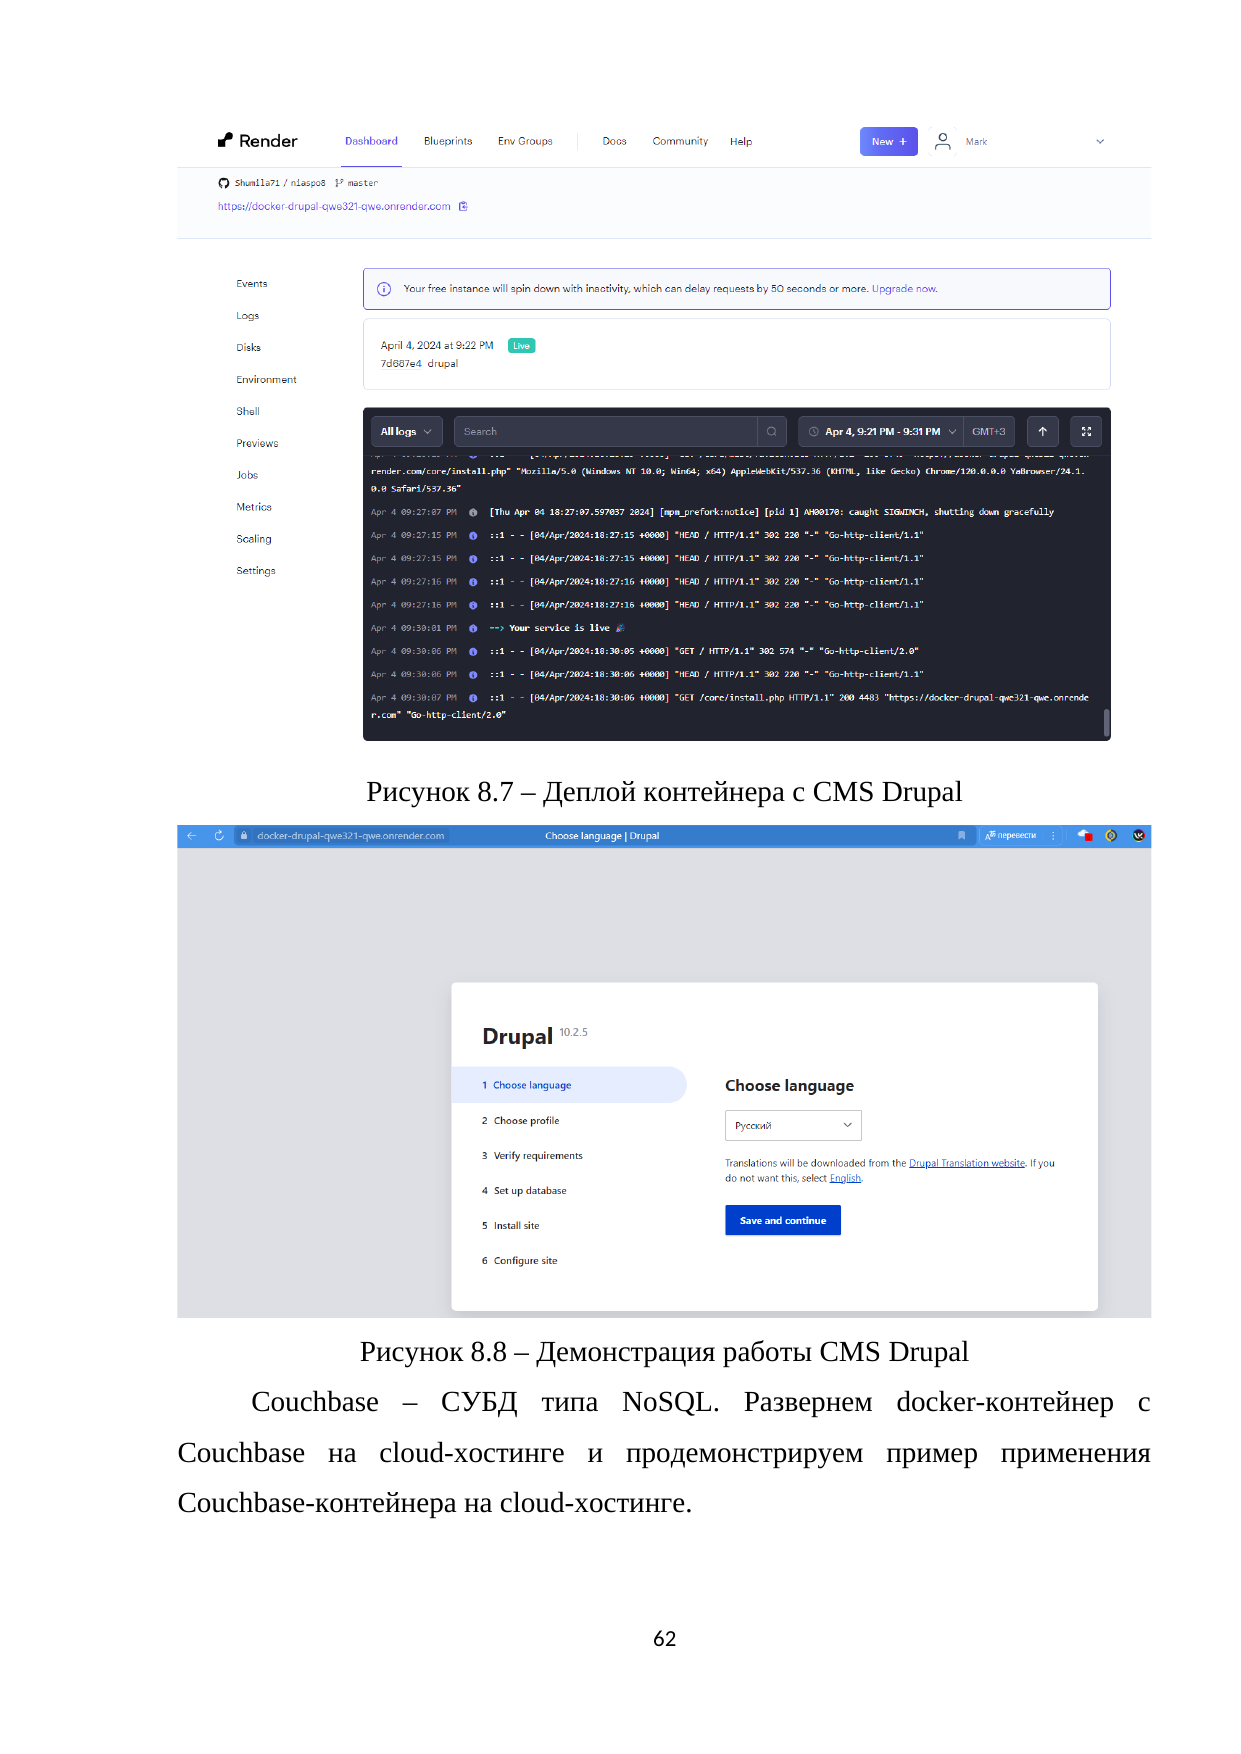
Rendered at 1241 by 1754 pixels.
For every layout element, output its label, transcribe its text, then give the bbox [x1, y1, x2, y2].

text Рисунок 8.8 – Демонстрация работы CMS Drupal [177, 1334, 1152, 1368]
text Couchbase – СУБД типа NoSQL. Развернем docker-контейнер с Couchbase на cloud-хостинге и продемонстрируем пример применения Couchbase-контейнера на cloud-хостинге. [177, 1384, 1152, 1519]
picture [177, 825, 1152, 1318]
picture [177, 118, 1152, 758]
text Рисунок 8.7 – Деплой контейнера с CMS Drupal [177, 774, 1152, 808]
